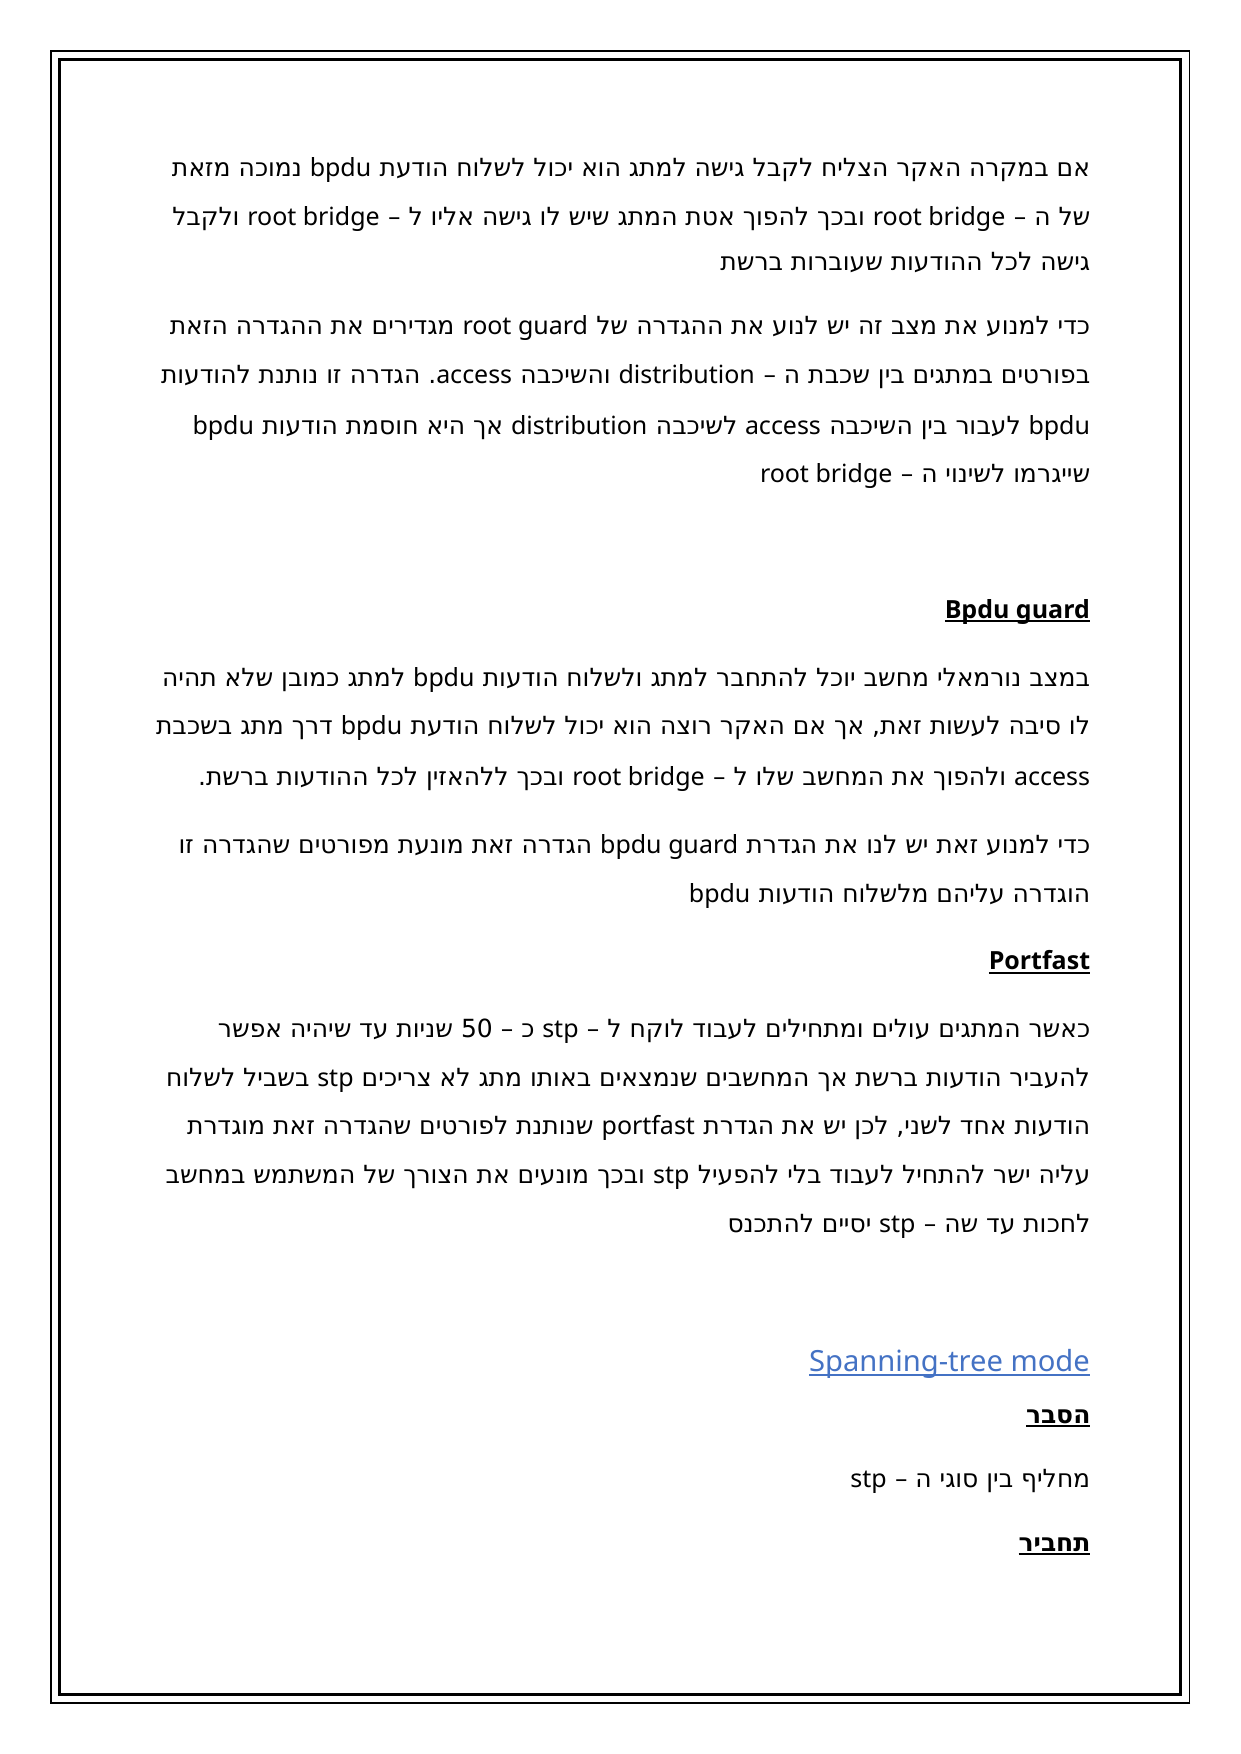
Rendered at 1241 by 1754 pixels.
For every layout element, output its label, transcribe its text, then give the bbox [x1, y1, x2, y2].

subtitle Spanning-tree mode [150, 1341, 1090, 1380]
text במצב נורמאלי מחשב יוכל להתחבר למתג ולשלוח הודעות bpdu למתג כמובן שלא תהיה לו סיבה לעשות זאת, אך אם האקר רוצה הוא יכול לשלוח הודעת bpdu דרך מתג בשכבת access ולהפוך את המחשב שלו ל – root bridge ובכך ללהאזין לכל ההודעות ברשת. [150, 659, 1090, 793]
text Bpdu guard [150, 591, 1090, 626]
text כדי למנוע את מצב זה יש לנוע את ההגדרה של root guard מגדירים את ההגדרה הזאת בפורטים במתגים בין שכבת ה – distribution והשיכבה access. הגדרה זו נותנת להודעות bpdu לעבור בין השיכבה access לשיכבה distribution אך היא חוסמת הודעות bpdu שייגרמו לשינוי ה – root bridge [150, 308, 1090, 490]
text כאשר המתגים עולים ומתחילים לעבוד לוקח ל – stp כ – 50 שניות עד שיהיה אפשר להעביר הודעות ברשת אך המחשבים שנמצאים באותו מתג לא צריכים stp בשביל לשלוח הודעות אחד לשני, לכן יש את הגדרת portfast שנותנת לפורטים שהגדרה זאת מוגדרת עליה ישר להתחיל לעבוד בלי להפעיל stp ובכך מונעים את הצורך של המשתמש במחשב לחכות עד שה – stp יסיים להתכנס [150, 1011, 1090, 1239]
text מחליף בין סוגי ה – stp [150, 1461, 1090, 1494]
text אם במקרה האקר הצליח לקבל גישה למתג הוא יכול לשלוח הודעת bpdu נמוכה מזאת של ה – root bridge ובכך להפוך אטת המתג שיש לו גישה אליו ל – root bridge ולקבל גישה לכל ההודעות שעוברות ברשת [150, 150, 1090, 276]
text כדי למנוע זאת יש לנו את הגדרת bpdu guard הגדרה זאת מונעת מפורטים שהגדרה זו הוגדרה עליהם מלשלוח הודעות bpdu [150, 827, 1090, 909]
text הסבר [150, 1400, 1090, 1429]
text Portfast [150, 943, 1090, 977]
text תחביר [150, 1528, 1090, 1557]
